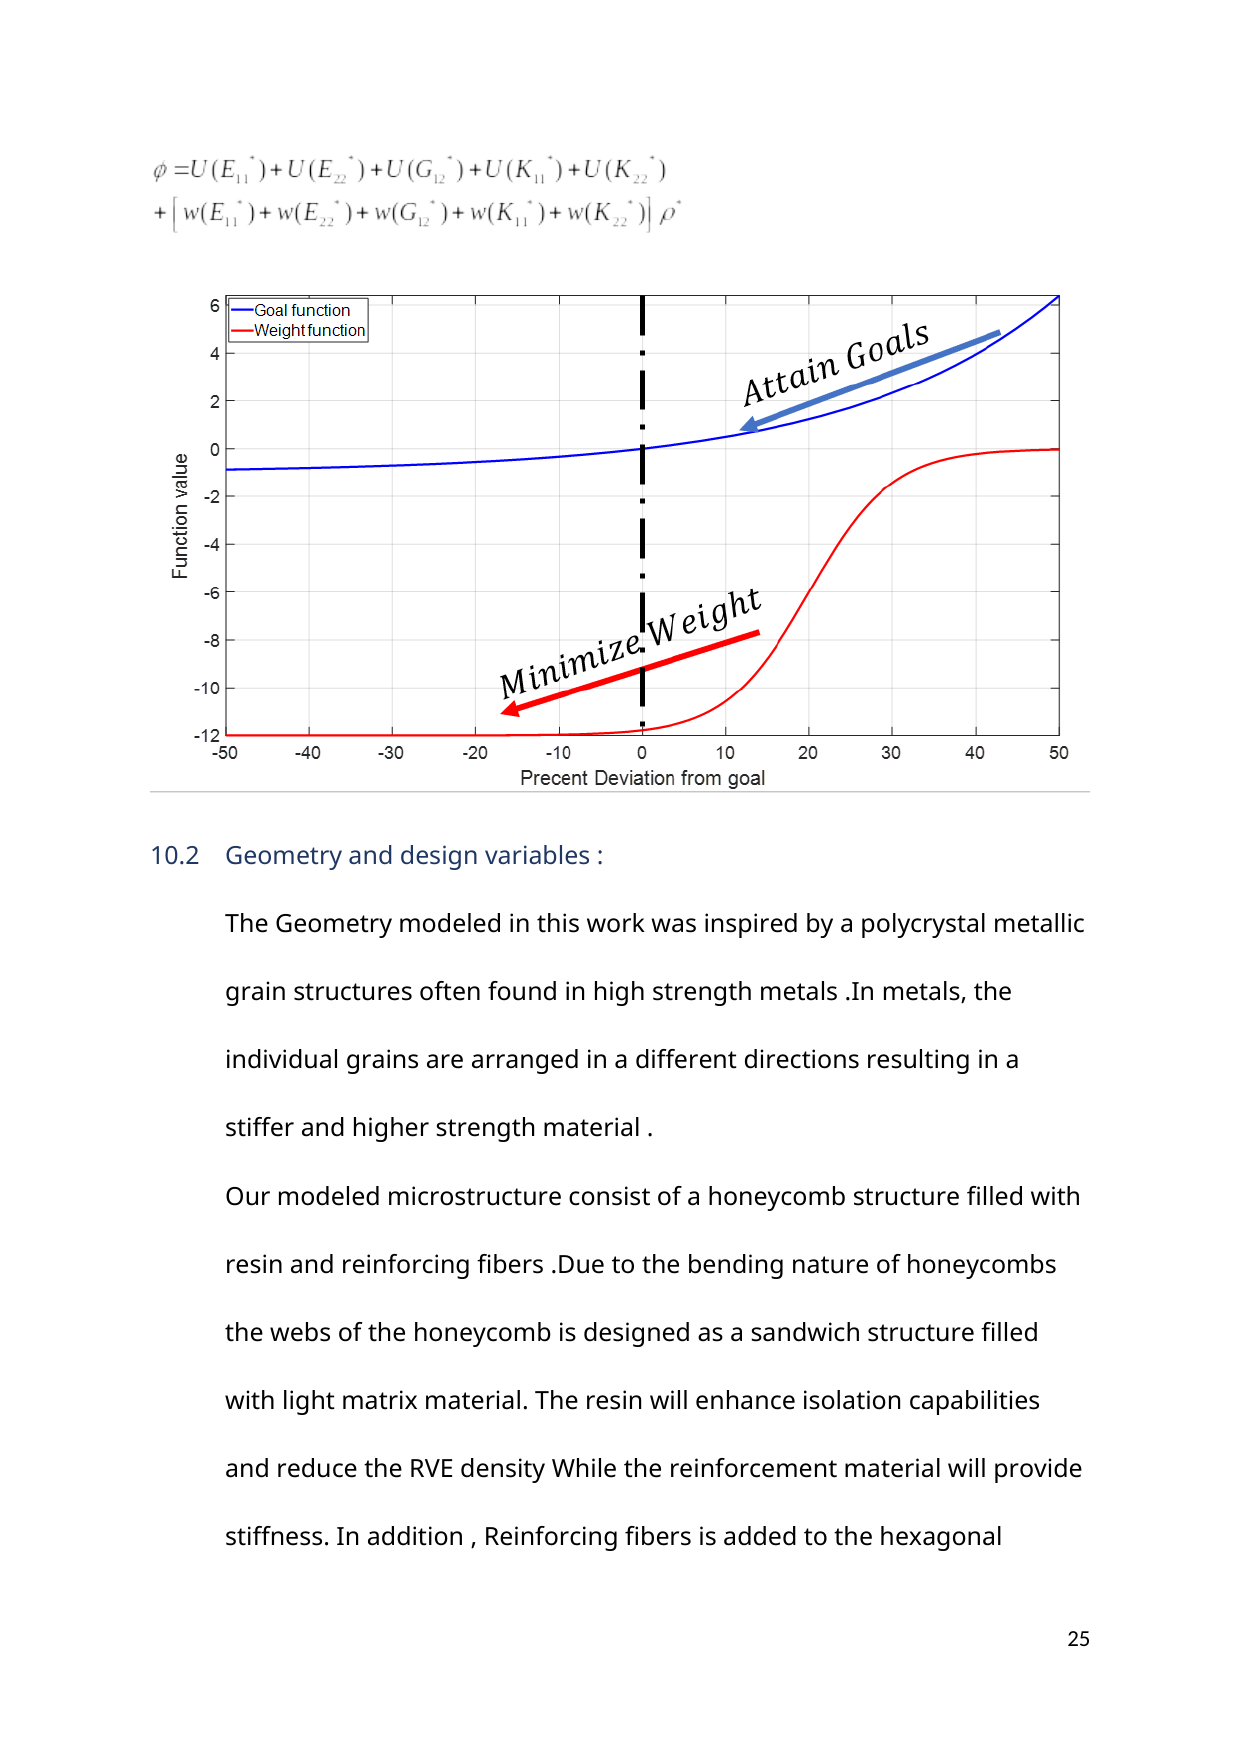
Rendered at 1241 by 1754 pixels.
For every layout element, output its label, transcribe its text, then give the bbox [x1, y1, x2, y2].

picture [150, 282, 1091, 793]
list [225, 906, 1090, 1553]
subtitle Geometry and design variables : [150, 838, 1090, 872]
